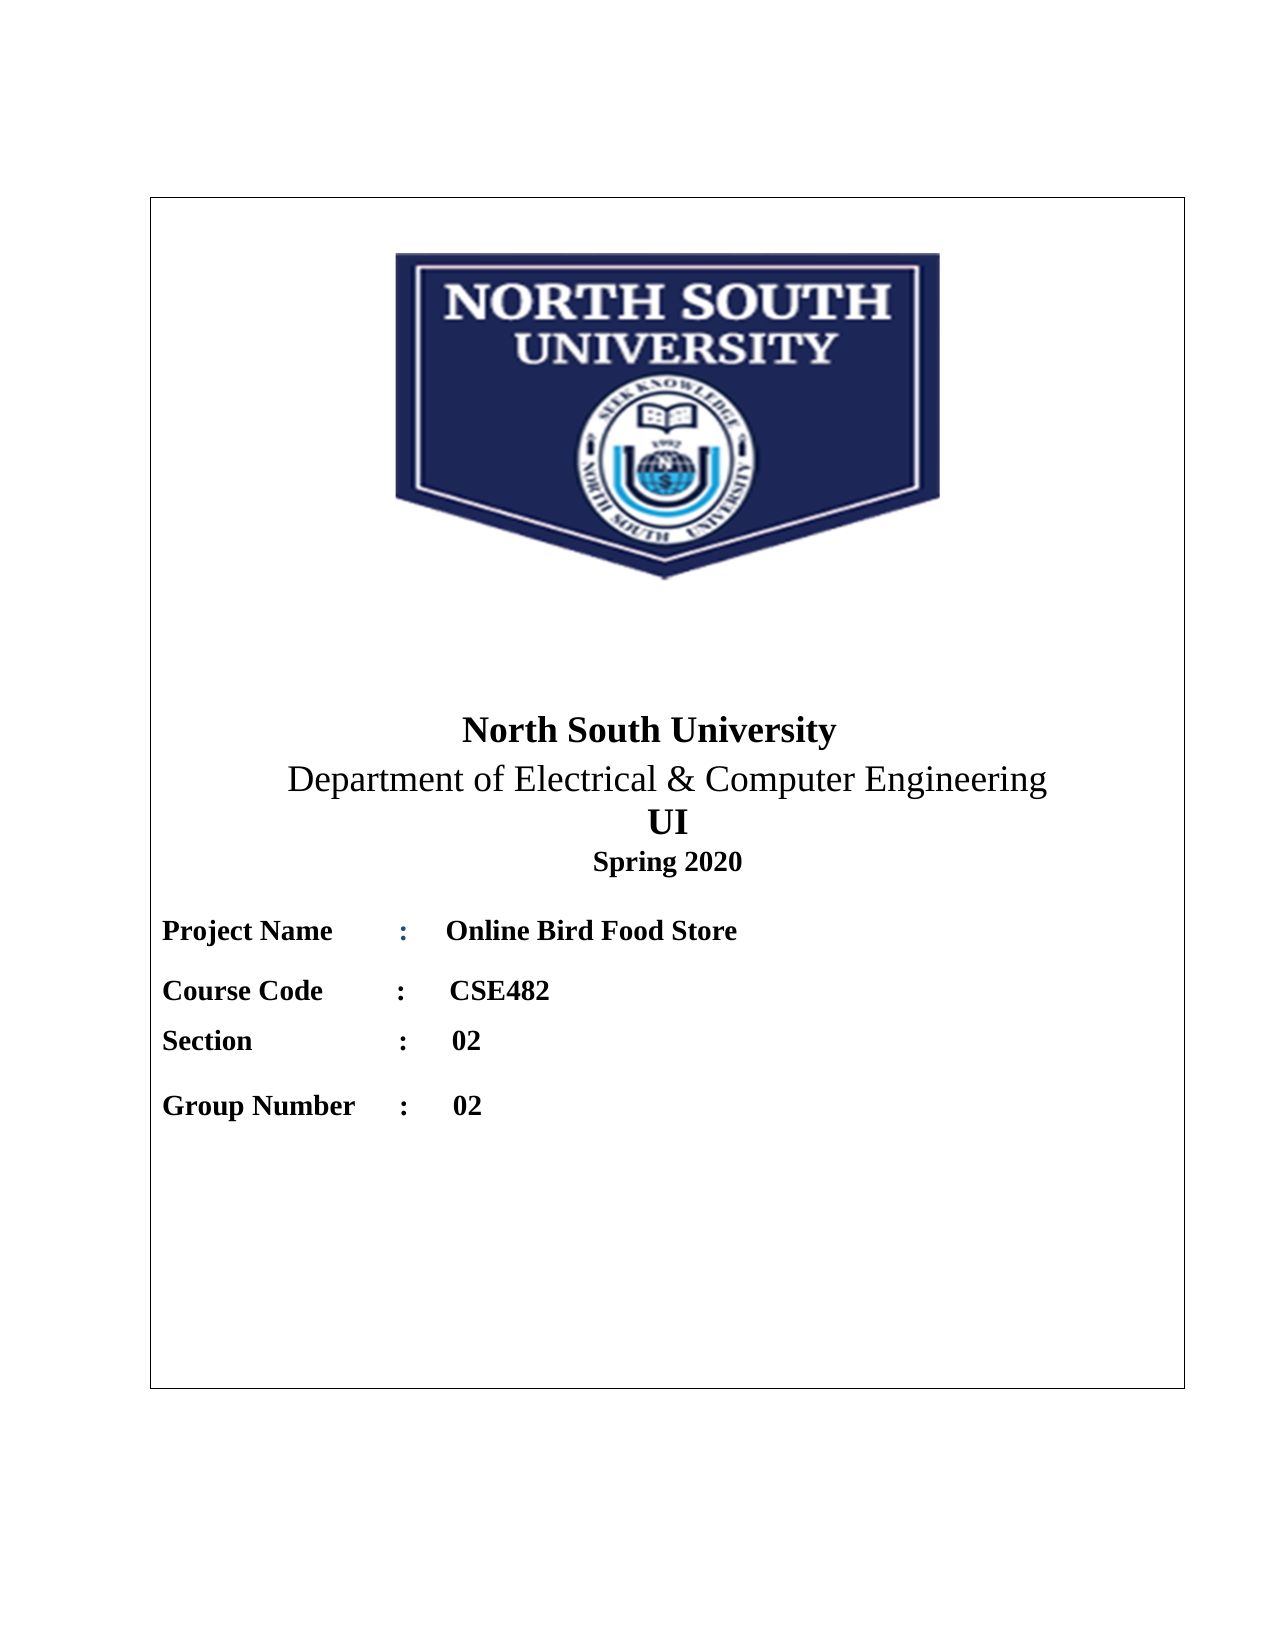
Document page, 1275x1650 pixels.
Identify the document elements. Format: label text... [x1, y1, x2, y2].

picture [395, 253, 940, 595]
table_header North South University Department of Electrical & Computer Engineering UI Spring 2020 Project Name : Online Bird Food Store Course Code : CSE482 Section : 02 Group Number : 02 [151, 198, 1184, 1388]
